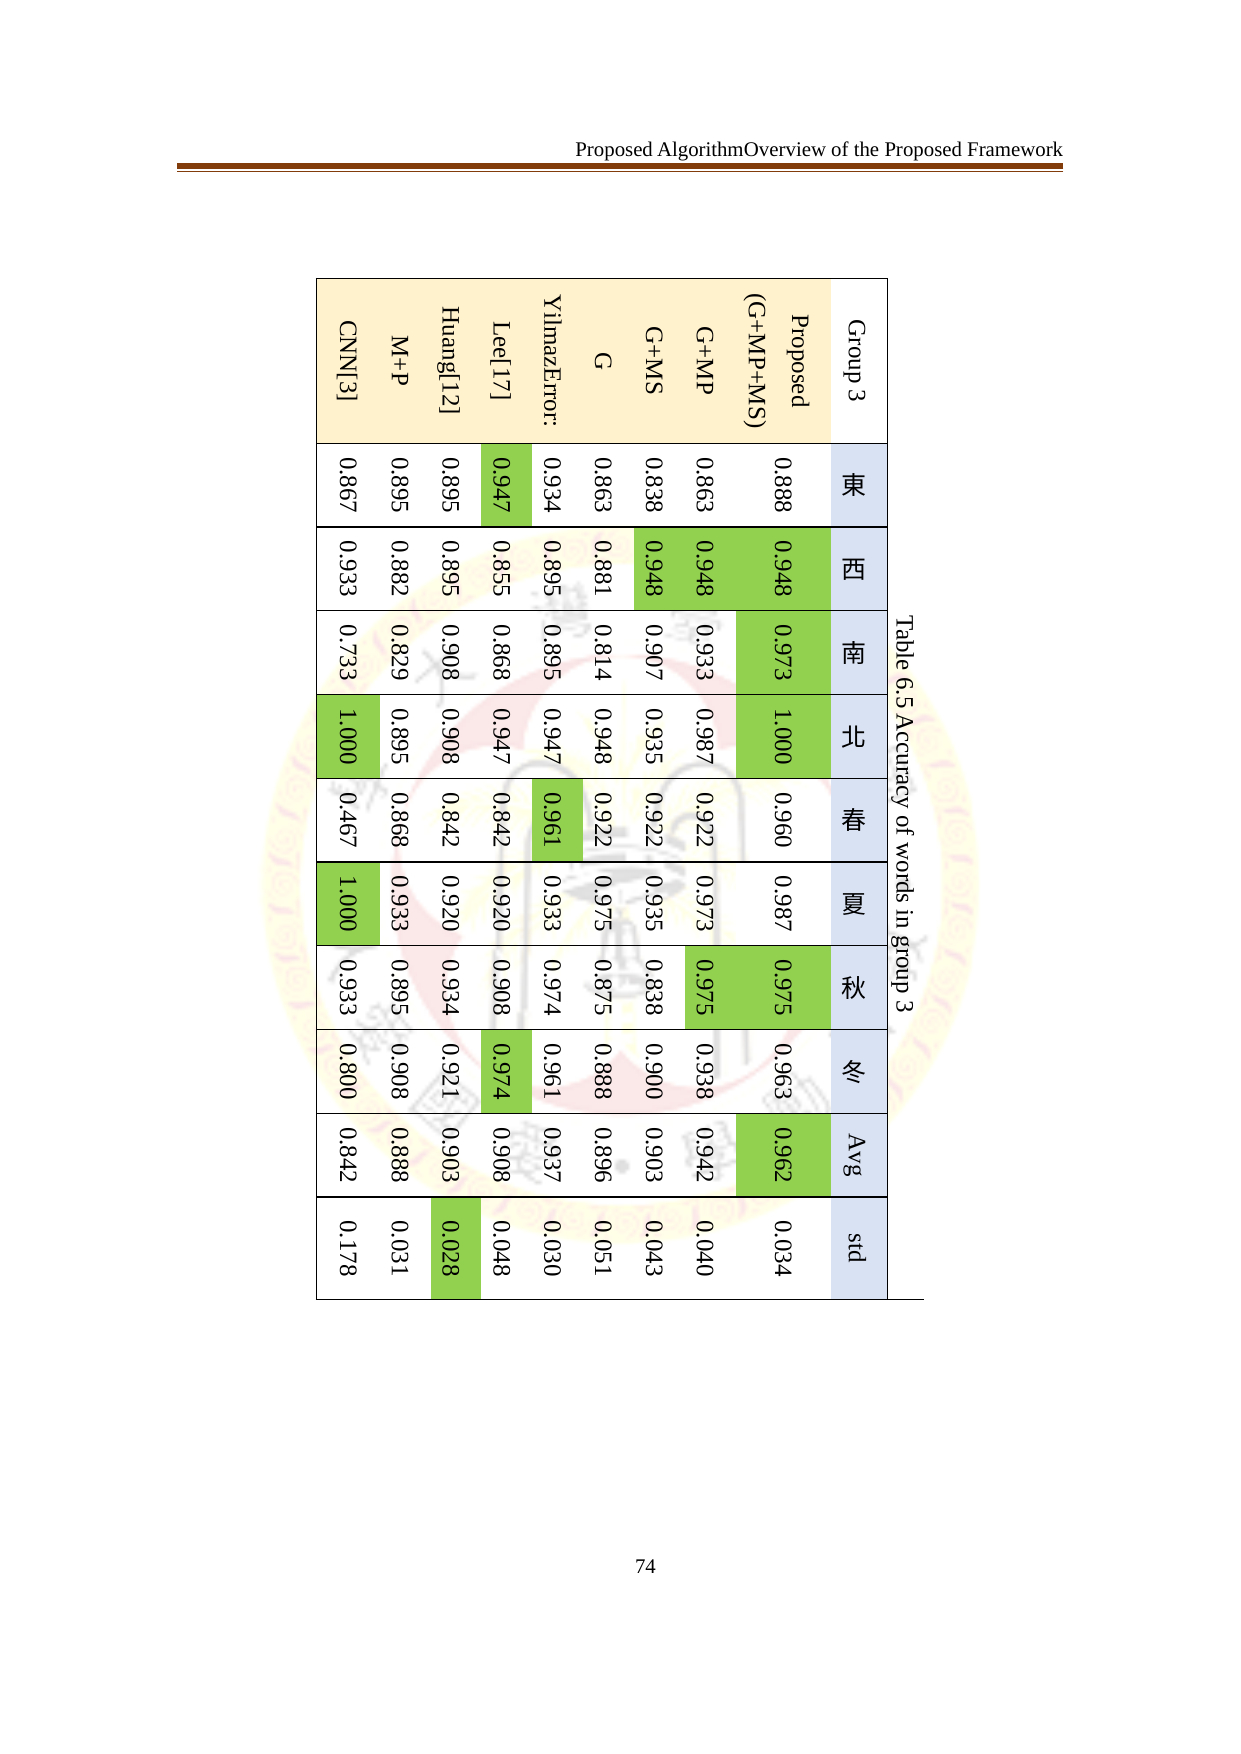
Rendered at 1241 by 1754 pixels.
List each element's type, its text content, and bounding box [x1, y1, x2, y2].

table_cell 0.934 [431, 946, 481, 1029]
table_cell 1.000 [317, 695, 380, 778]
table_cell 0.863 [685, 444, 736, 526]
table_cell 0.733 [317, 611, 380, 694]
table_cell 0.895 [380, 946, 431, 1029]
table_cell 0.178 [317, 1198, 380, 1299]
table_header CNN[3] [317, 279, 380, 443]
table_cell 0.838 [634, 946, 685, 1029]
table_cell 0.908 [431, 611, 481, 694]
table_cell 0.922 [634, 779, 685, 861]
table_cell 0.933 [380, 863, 431, 945]
table_cell 0.895 [532, 611, 583, 694]
table_cell 0.896 [583, 1114, 634, 1196]
table_cell 0.900 [634, 1030, 685, 1113]
table_cell 0.963 [736, 1030, 831, 1113]
table_cell 0.800 [317, 1030, 380, 1113]
table_cell 0.867 [317, 444, 380, 526]
table_cell 0.933 [685, 611, 736, 694]
table_cell 0.920 [481, 863, 532, 945]
table_cell 0.031 [380, 1198, 431, 1299]
table_cell 0.903 [634, 1114, 685, 1196]
table_cell 0.881 [583, 528, 634, 610]
table_cell 0.467 [317, 779, 380, 861]
table_cell 0.933 [532, 863, 583, 945]
table_cell 0.051 [583, 1198, 634, 1299]
table_cell 0.895 [380, 444, 431, 526]
table_cell 0.987 [685, 695, 736, 778]
table_cell 0.888 [736, 444, 831, 526]
table_cell 0.974 [481, 1030, 532, 1113]
table_cell 0.947 [481, 695, 532, 778]
table_cell 0.903 [431, 1114, 481, 1196]
table_cell 0.960 [736, 779, 831, 861]
table_cell 0.040 [685, 1198, 736, 1299]
table_cell 0.937 [532, 1114, 583, 1196]
table_cell 0.907 [634, 611, 685, 694]
table_cell 西 [831, 528, 887, 610]
table_cell 0.975 [685, 946, 736, 1029]
table_cell 0.987 [736, 863, 831, 945]
table_header M+P [380, 279, 431, 443]
table_cell 0.043 [634, 1198, 685, 1299]
table_cell 南 [831, 611, 887, 694]
table_header Proposed (G+MP+MS) [736, 279, 831, 443]
table_cell 0.933 [317, 946, 380, 1029]
table_cell 0.942 [685, 1114, 736, 1196]
table_cell 0.028 [431, 1198, 481, 1299]
table_cell 冬 [831, 1030, 887, 1113]
table_cell 0.921 [431, 1030, 481, 1113]
table_cell 0.974 [532, 946, 583, 1029]
table_cell 0.975 [583, 863, 634, 945]
table_cell 0.888 [380, 1114, 431, 1196]
table_header Lee[17] [481, 279, 532, 443]
table_cell 0.842 [431, 779, 481, 861]
table_cell 0.922 [685, 779, 736, 861]
table_cell 0.947 [532, 695, 583, 778]
table_cell 0.908 [481, 946, 532, 1029]
table_cell 1.000 [736, 695, 831, 778]
table_cell 0.908 [380, 1030, 431, 1113]
table_cell 0.935 [634, 863, 685, 945]
table_cell 0.868 [481, 611, 532, 694]
table_cell 0.948 [583, 695, 634, 778]
table_cell 0.842 [481, 779, 532, 861]
table_cell 0.975 [736, 946, 831, 1029]
table_cell 0.888 [583, 1030, 634, 1113]
table_cell 0.895 [431, 444, 481, 526]
table_header G+MP [685, 279, 736, 443]
table_cell 0.961 [532, 779, 583, 861]
table_cell 0.922 [583, 779, 634, 861]
table_cell 0.855 [481, 528, 532, 610]
table_header G [583, 279, 634, 443]
table_cell std [831, 1198, 887, 1299]
table_cell 0.908 [481, 1114, 532, 1196]
table_cell Avg [831, 1114, 887, 1196]
table_cell 0.908 [431, 695, 481, 778]
table_cell 0.034 [736, 1198, 831, 1299]
table_header Group 3 [831, 279, 887, 443]
table_cell 0.934 [532, 444, 583, 526]
table_cell 0.948 [634, 528, 685, 610]
table_cell 0.048 [481, 1198, 532, 1299]
table_cell 0.933 [317, 528, 380, 610]
table_cell 0.920 [431, 863, 481, 945]
table_cell 春 [831, 779, 887, 861]
table_header G+MS [634, 279, 685, 443]
table_cell 0.938 [685, 1030, 736, 1113]
table_cell 0.961 [532, 1030, 583, 1113]
table_cell 0.875 [583, 946, 634, 1029]
table_cell 秋 [831, 946, 887, 1029]
table_cell 0.895 [532, 528, 583, 610]
table_cell 0.962 [736, 1114, 831, 1196]
table_cell 0.947 [481, 444, 532, 526]
table_cell 0.895 [380, 695, 431, 778]
table_cell 0.935 [634, 695, 685, 778]
table_cell 0.895 [431, 528, 481, 610]
table_cell 東 [831, 444, 887, 526]
table_cell 夏 [831, 863, 887, 945]
table_cell 北 [831, 695, 887, 778]
table_cell 0.948 [736, 528, 831, 610]
table_cell 0.829 [380, 611, 431, 694]
table_cell 0.842 [317, 1114, 380, 1196]
table_cell 0.868 [380, 779, 431, 861]
table_cell 0.948 [685, 528, 736, 610]
table_cell 0.882 [380, 528, 431, 610]
table_cell 0.838 [634, 444, 685, 526]
table_cell 0.814 [583, 611, 634, 694]
table_cell 0.973 [736, 611, 831, 694]
table_header Huang[12] [431, 279, 481, 443]
table_cell 0.863 [583, 444, 634, 526]
table_cell 0.030 [532, 1198, 583, 1299]
table_cell 1.000 [317, 863, 380, 945]
table_cell 0.973 [685, 863, 736, 945]
